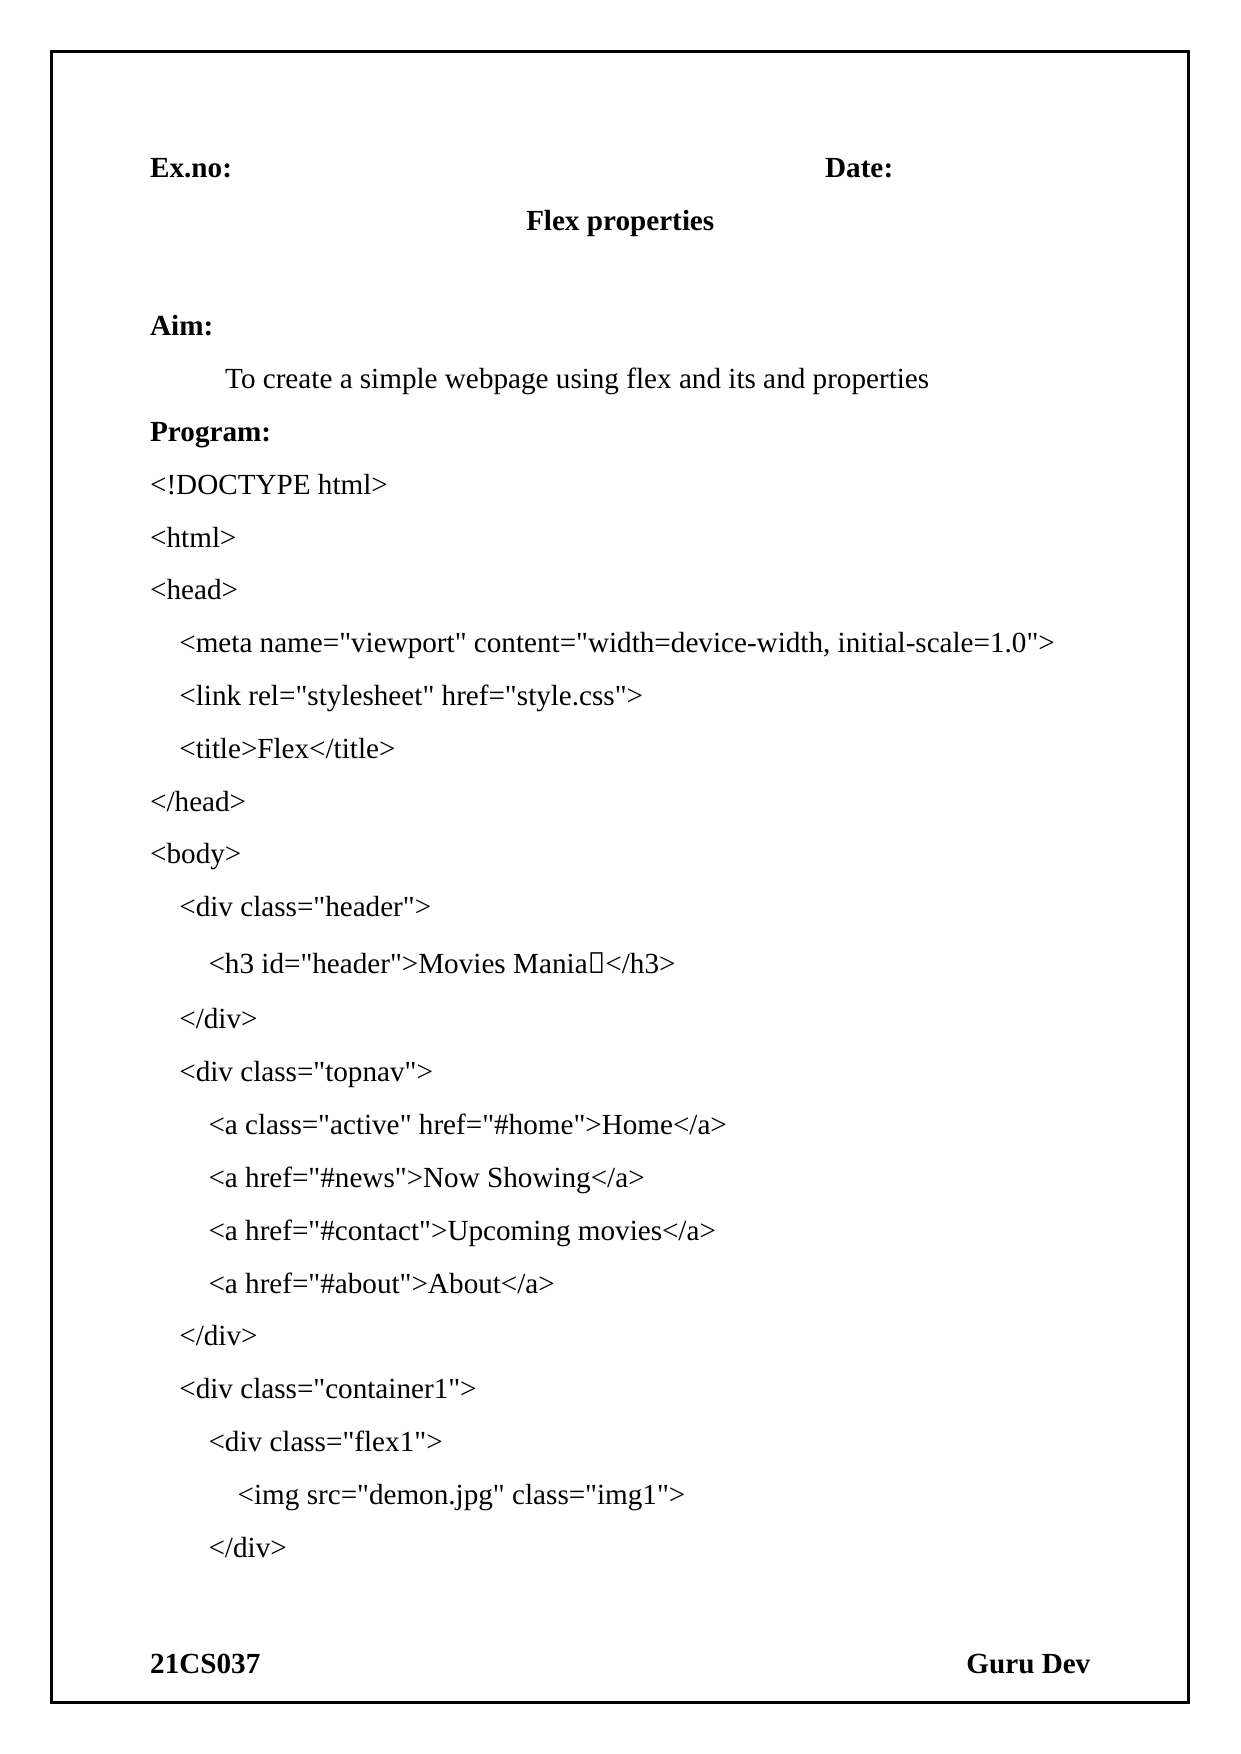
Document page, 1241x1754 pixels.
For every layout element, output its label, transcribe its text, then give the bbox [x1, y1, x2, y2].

text <img src="demon.jpg" class="img1"> [150, 1477, 1090, 1511]
text <div class="container1"> [150, 1371, 1090, 1405]
text Flex properties [150, 203, 1090, 236]
text <a class="active" href="#home">Home</a> [150, 1107, 1090, 1141]
text <a href="#contact">Upcoming movies</a> [150, 1213, 1090, 1246]
text </div> [150, 1530, 1090, 1563]
text Program: [150, 414, 1090, 448]
text <html> [150, 520, 1090, 553]
text <h3 id="header">Movies Mania🎥</h3> [150, 942, 1090, 982]
text <a href="#news">Now Showing</a> [150, 1160, 1090, 1194]
text </div> [150, 1002, 1090, 1035]
text <div class="header"> [150, 889, 1090, 923]
text To create a simple webpage using flex and its and properties [150, 361, 1090, 395]
text <a href="#about">About</a> [150, 1266, 1090, 1299]
text <meta name="viewport" content="width=device-width, initial-scale=1.0"> [150, 625, 1090, 659]
text <title>Flex</title> [150, 731, 1090, 764]
text </div> [150, 1318, 1090, 1352]
text Aim: [150, 308, 1090, 342]
text <!DOCTYPE html> [150, 467, 1090, 500]
text <link rel="stylesheet" href="style.css"> [150, 678, 1090, 712]
text <div class="topnav"> [150, 1054, 1090, 1088]
text </head> [150, 784, 1090, 817]
text Ex.no: Date: [150, 150, 1090, 183]
text <head> [150, 572, 1090, 606]
text <body> [150, 837, 1090, 870]
text <div class="flex1"> [150, 1424, 1090, 1458]
